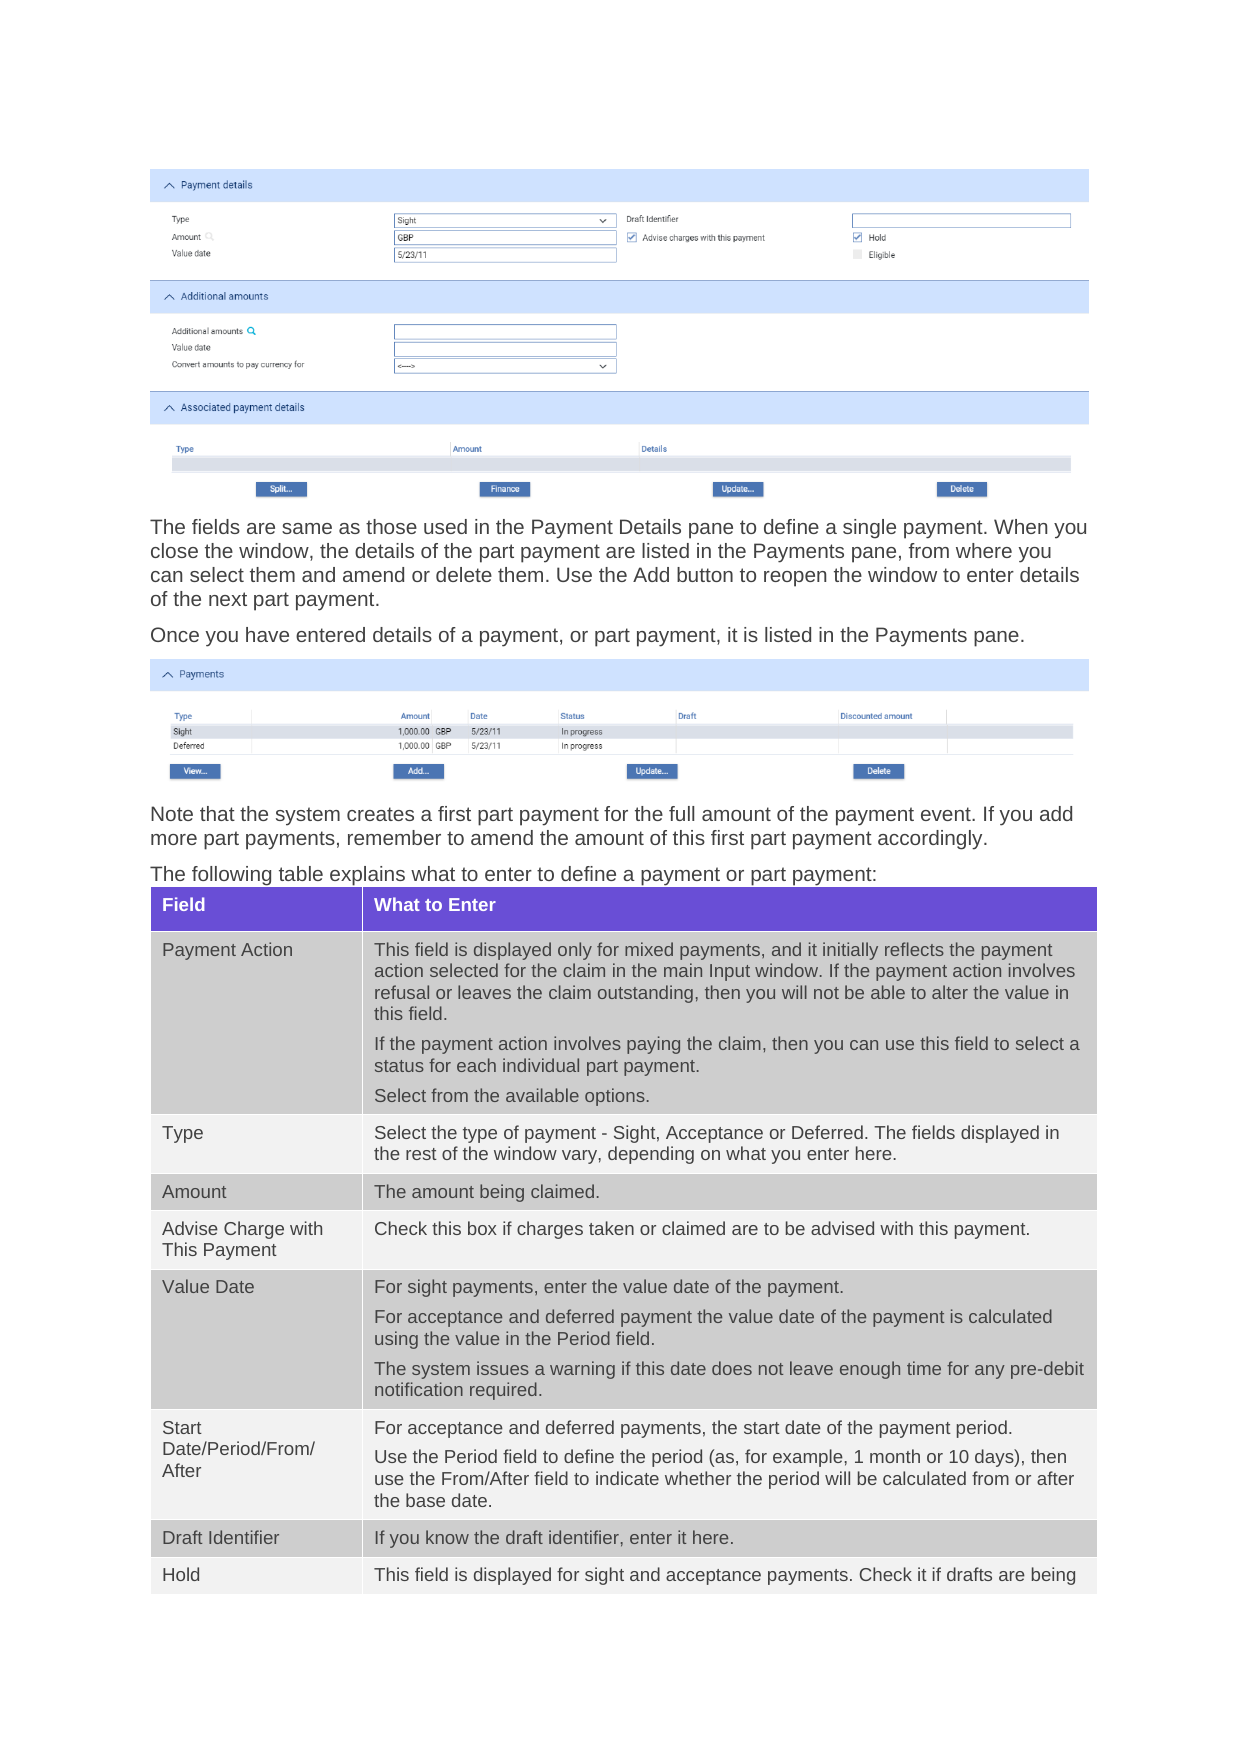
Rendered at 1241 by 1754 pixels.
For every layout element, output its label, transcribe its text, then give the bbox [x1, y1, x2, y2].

table_cell For sight payments, enter the value date of the payment. For acceptance and deferred payment the value date of the payment is calculated using the value in the Period field. The system issues a warning if this date does not leave enough time for any pre-debit notification required. [363, 1270, 1097, 1409]
picture [150, 169, 1089, 503]
table_cell Select the type of payment - Sight, Acceptance or Deferred. The fields displayed in the rest of the window vary, depending on what you enter here. [363, 1115, 1097, 1173]
table_cell Draft Identifier [151, 1520, 362, 1557]
table_cell Amount [151, 1174, 362, 1210]
table_cell Type [151, 1115, 362, 1173]
picture [150, 659, 1089, 790]
table_cell Start Date/Period/From/ After [151, 1410, 362, 1519]
text Once you have entered details of a payment, or part payment, it is listed in the Payments pane. [150, 623, 1090, 647]
text The following table explains what to enter to define a payment or part payment: [150, 862, 1090, 886]
table_cell Check this box if charges taken or claimed are to be advised with this payment. [363, 1211, 1097, 1269]
table_cell Advise Charge with This Payment [151, 1211, 362, 1269]
table_cell Value Date [151, 1270, 362, 1409]
text The fields are same as those used in the Payment Details pane to define a single payment. When you close the window, the details of the part payment are listed in the Payments pane, from where you can select them and amend or delete them. Use the Add button to reopen the window to enter details of the next part payment. [150, 515, 1090, 611]
text Note that the system creates a first part payment for the full amount of the payment event. If you add more part payments, remember to amend the amount of this first part payment accordingly. [150, 802, 1090, 850]
table_cell This field is displayed only for mixed payments, and it initially reflects the payment action selected for the claim in the main Input window. If the payment action involves refusal or leaves the claim outstanding, then you will not be able to alter the value in this field. If the payment action involves paying the claim, then you can use this field to select a status for each individual part payment. Select from the available options. [363, 932, 1097, 1114]
table_cell Hold [151, 1558, 362, 1594]
table_cell If you know the draft identifier, enter it here. [363, 1520, 1097, 1557]
table_header Field [151, 887, 362, 931]
table_cell Payment Action [151, 932, 362, 1114]
table_cell The amount being claimed. [363, 1174, 1097, 1210]
table_cell For acceptance and deferred payments, the start date of the payment period. Use the Period field to define the period (as, for example, 1 month or 10 days), then use the From/After field to indicate whether the period will be calculated from or after the base date. [363, 1410, 1097, 1519]
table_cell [363, 1558, 1097, 1594]
table_header What to Enter [363, 887, 1097, 931]
